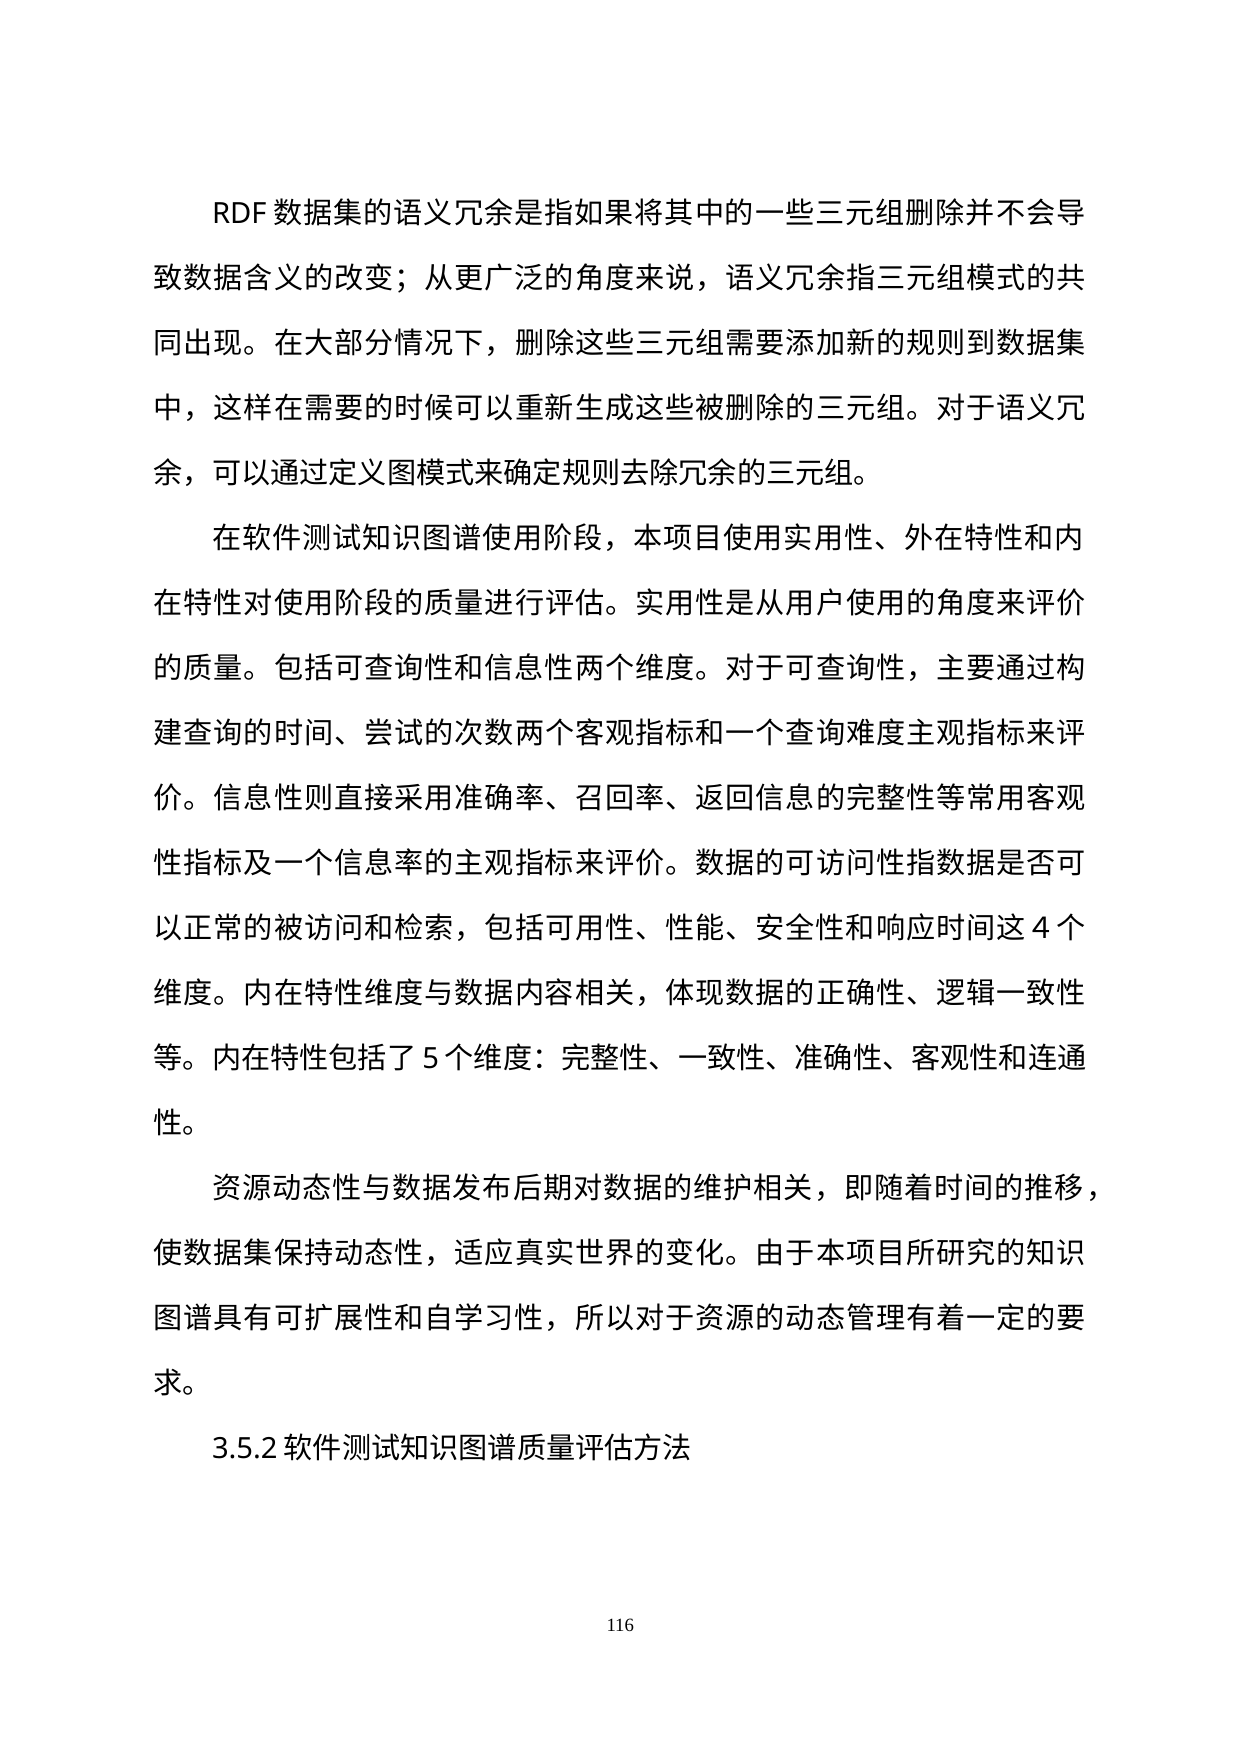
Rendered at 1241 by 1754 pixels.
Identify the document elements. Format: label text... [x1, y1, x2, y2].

text 在软件测试知识图谱使用阶段，本项目使用实用性、外在特性和内在特性对使用阶段的质量进行评估。实用性是从用户使用的角度来评价的质量。包括可查询性和信息性两个维度。对于可查询性，主要通过构建查询的时间、尝试的次数两个客观指标和一个查询难度主观指标来评价。信息性则直接采用准确率、召回率、返回信息的完整性等常用客观性指标及一个信息率的主观指标来评价。数据的可访问性指数据是否可以正常的被访问和检索，包括可用性、性能、安全性和响应时间这４个维度。内在特性维度与数据内容相关，体现数据的正确性、逻辑一致性等。内在特性包括了5个维度：完整性、一致性、准确性、客观性和连通性。 [153, 503, 1087, 1153]
text RDF数据集的语义冗余是指如果将其中的一些三元组删除并不会导致数据含义的改变；从更广泛的角度来说，语义冗余指三元组模式的共同出现。在大部分情况下，删除这些三元组需要添加新的规则到数据集中，这样在需要的时候可以重新生成这些被删除的三元组。对于语义冗余，可以通过定义图模式来确定规则去除冗余的三元组。 [153, 178, 1087, 503]
text 资源动态性与数据发布后期对数据的维护相关，即随着时间的推移，使数据集保持动态性，适应真实世界的变化。由于本项目所研究的知识图谱具有可扩展性和自学习性，所以对于资源的动态管理有着一定的要求。 [153, 1153, 1087, 1413]
text 3.5.2软件测试知识图谱质量评估方法 [153, 1413, 1087, 1478]
